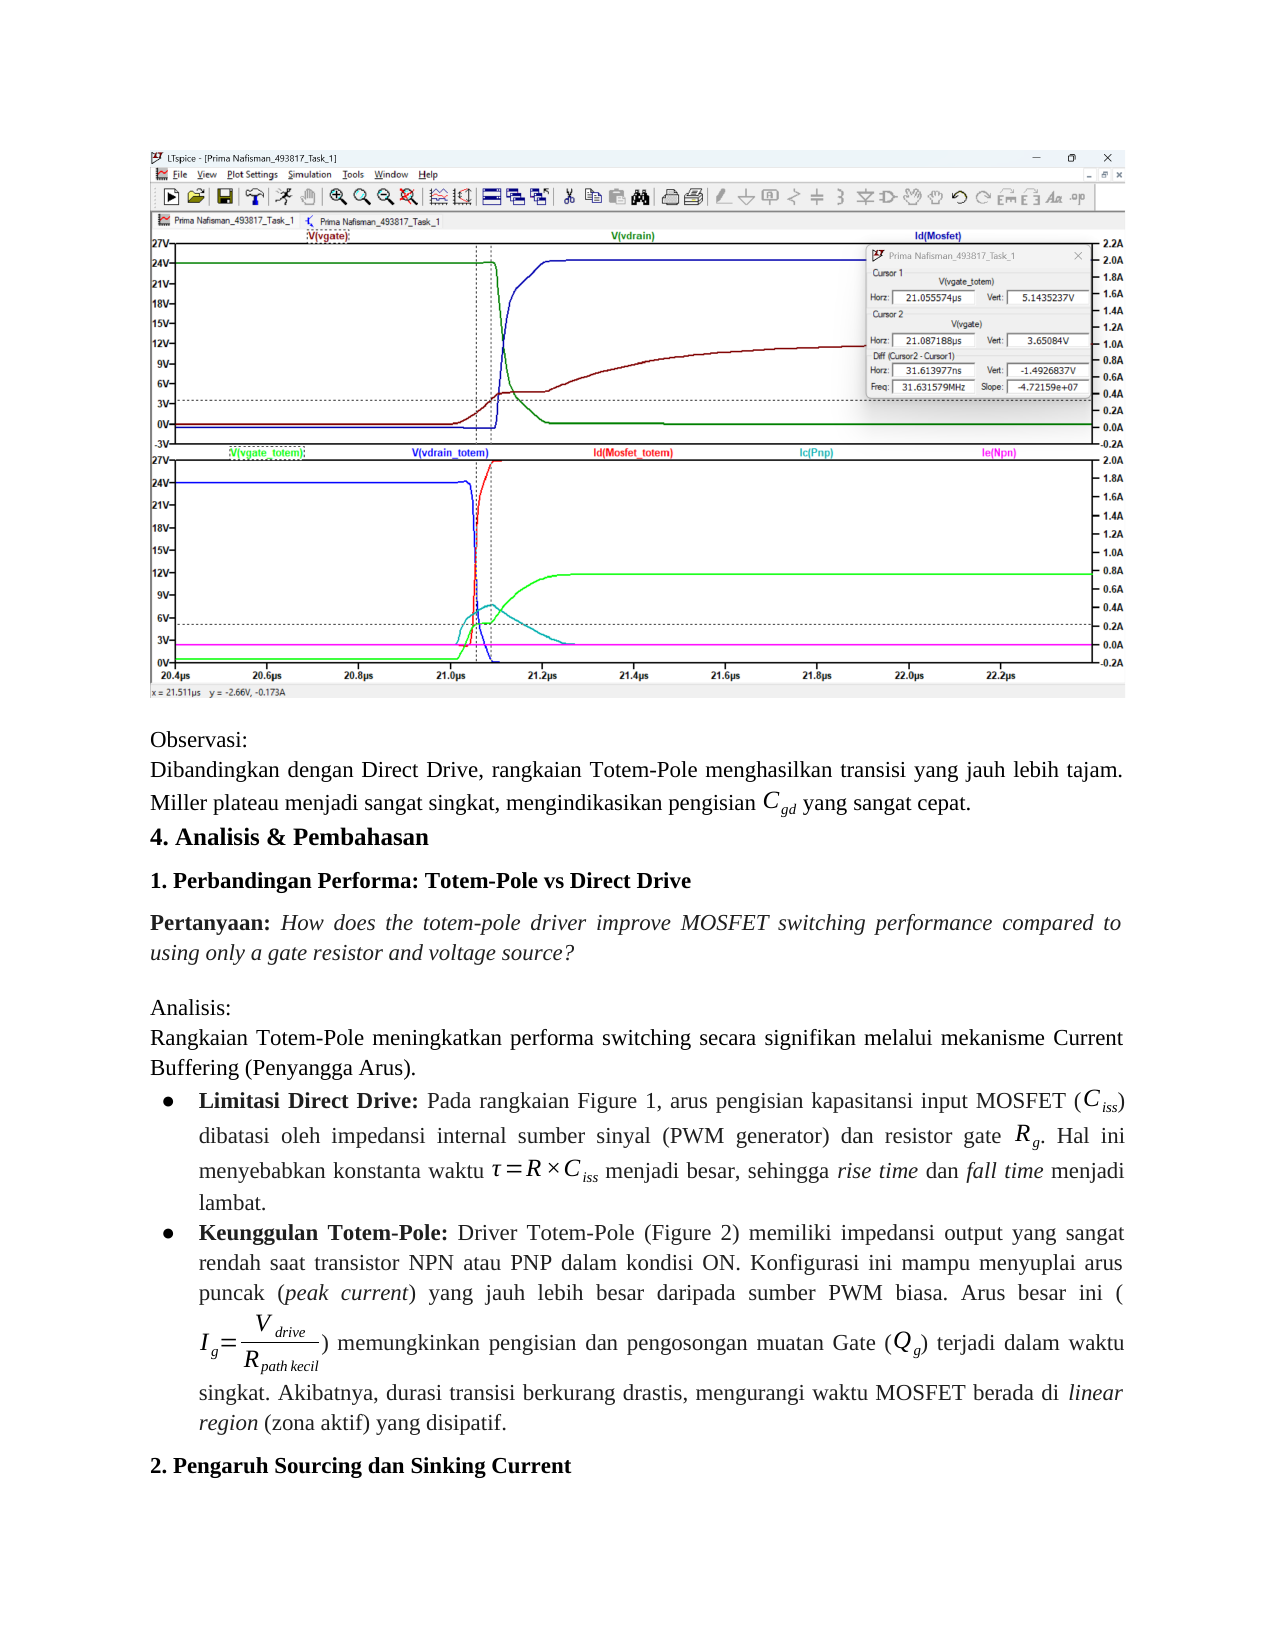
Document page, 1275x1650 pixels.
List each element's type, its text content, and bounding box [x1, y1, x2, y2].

subtitle 4. Analisis & Pembahasan [150, 822, 1125, 850]
text Dibandingkan dengan Direct Drive, rangkaian Totem-Pole menghasilkan transisi yang jauh lebih tajam. Miller plateau menjadi sangat singkat, mengindikasikan pengisian yang sangat cepat. [150, 757, 1125, 818]
list Limitasi Direct Drive: Pada rangkaian Figure 1, arus pengisian kapasitansi input MOSFET () dibatasi oleh impedansi internal sumber sinyal (PWM generator) dan resistor gate . Hal ini menyebabkan konstanta waktu menjadi besar, sehingga rise time dan fall time menjadi lambat. [161, 1084, 1125, 1216]
list Keunggulan Totem-Pole: Driver Totem-Pole (Figure 2) memiliki impedansi output yang sangat rendah saat transistor NPN atau PNP dalam kondisi ON. Konfigurasi ini mampu menyuplai arus puncak (peak current) yang jauh lebih besar daripada sumber PWM biasa. Arus besar ini () memungkinkan pengisian dan pengosongan muatan Gate () terjadi dalam waktu singkat. Akibatnya, durasi transisi berkurang drastis, mengurangi waktu MOSFET berada di linear region (zona aktif) yang disipatif. [161, 1219, 1125, 1436]
subtitle 1. Perbandingan Performa: Totem-Pole vs Direct Drive [150, 867, 1125, 893]
text Pertanyaan: How does the totem-pole driver improve MOSFET switching performance compared to using only a gate resistor and voltage source? [150, 909, 1125, 966]
text Analisis: [150, 994, 1125, 1021]
picture [150, 150, 1125, 698]
text Rangkaian Totem-Pole meningkatkan performa switching secara signifikan melalui mekanisme Current Buffering (Penyangga Arus). [150, 1024, 1125, 1081]
text Observasi: [150, 727, 1125, 753]
subtitle 2. Pengaruh Sourcing dan Sinking Current [150, 1452, 1125, 1478]
